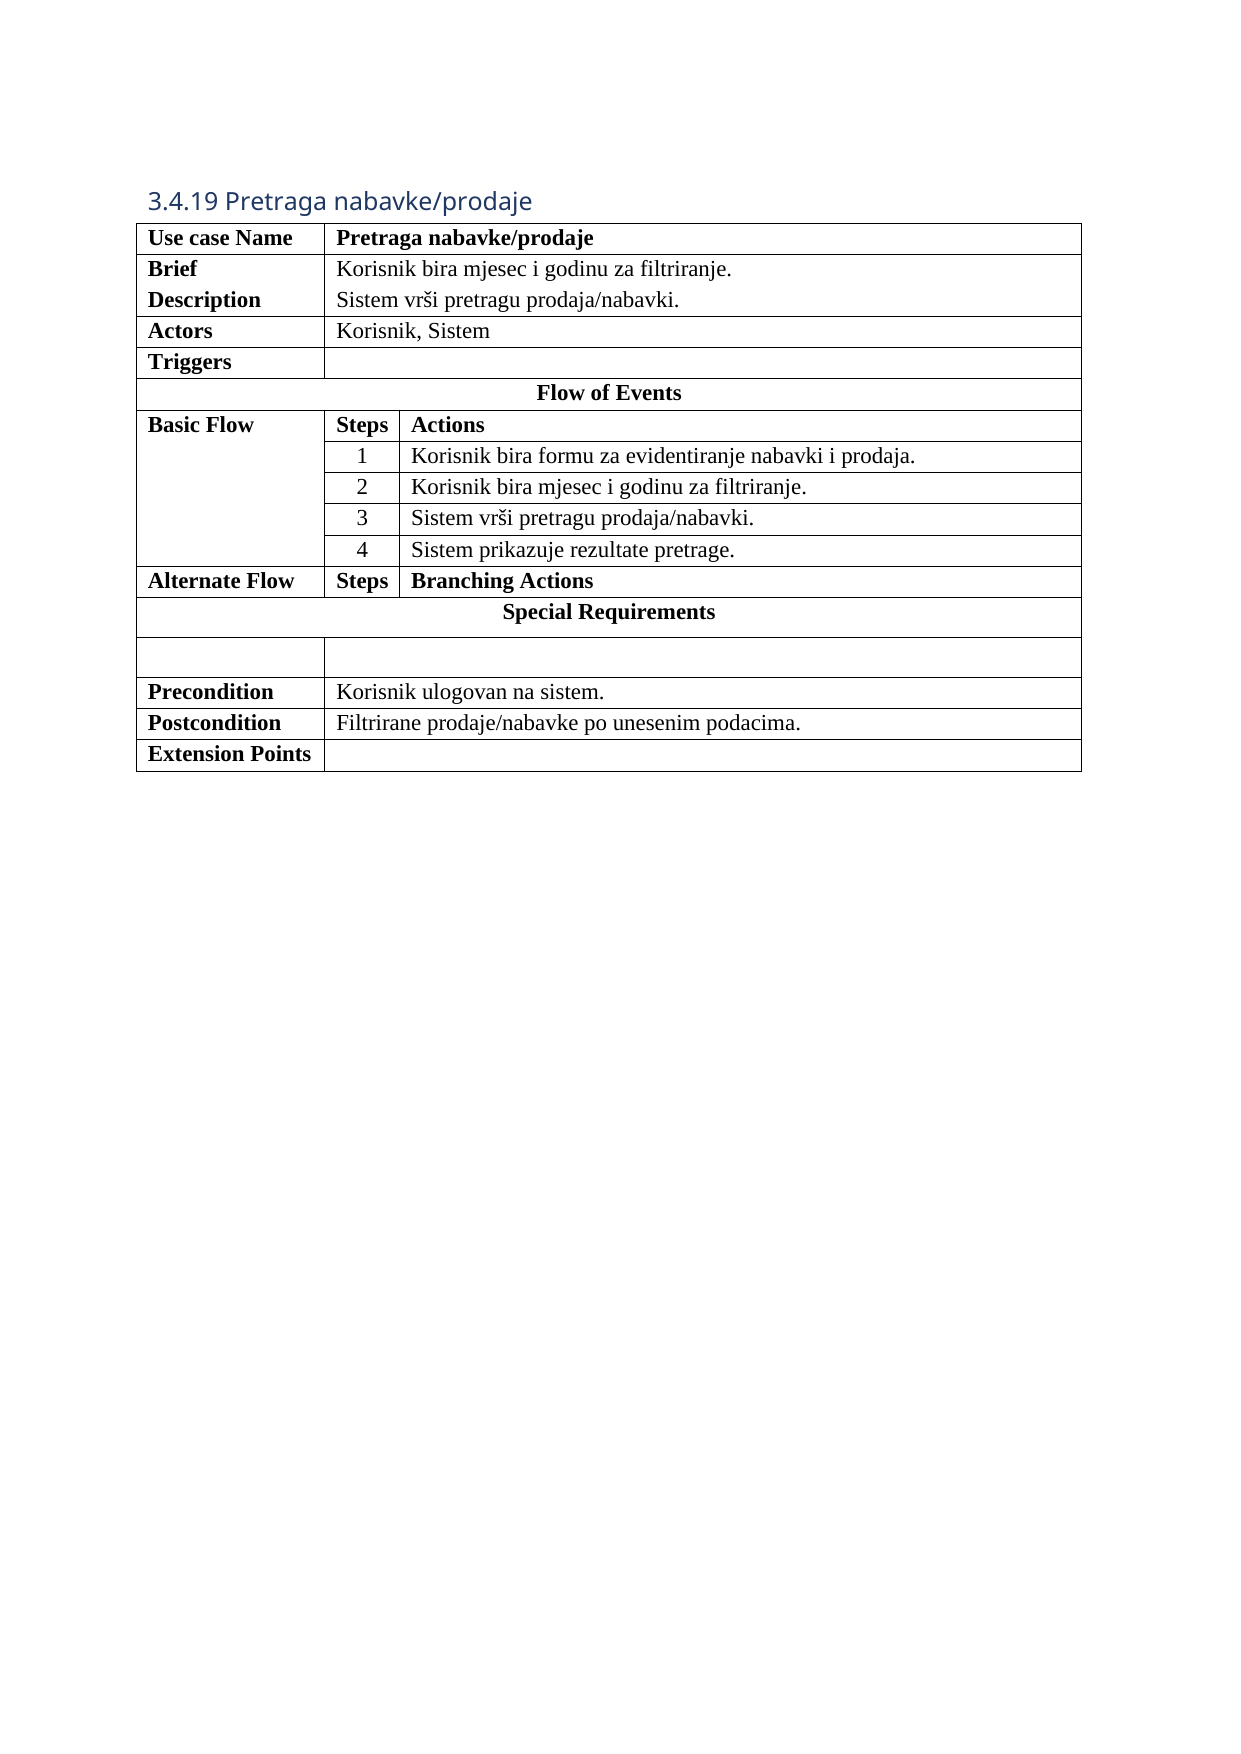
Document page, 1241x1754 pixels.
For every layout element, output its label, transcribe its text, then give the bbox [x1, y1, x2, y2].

table_cell Filtrirane prodaje/nabavke po unesenim podacima. [325, 709, 1081, 739]
table_cell Actors [137, 317, 324, 347]
table_header Use case Name [137, 224, 324, 254]
table_cell Extension Points [137, 740, 324, 771]
table_cell Branching Actions [400, 567, 1081, 597]
table_cell [325, 740, 1081, 771]
table_cell Korisnik bira mjesec i godinu za filtriranje. Sistem vrši pretragu prodaja/nabavki. [325, 255, 1081, 316]
table_cell Flow of Events [137, 379, 1081, 409]
table_cell Special Requirements [137, 598, 1081, 637]
table_cell Brief Description [137, 255, 324, 316]
table_cell Precondition [137, 678, 324, 708]
table_cell Actions [400, 411, 1081, 441]
table_cell Alternate Flow [137, 567, 324, 597]
table_cell 4 [325, 536, 399, 566]
table_header Pretraga nabavke/prodaje [325, 224, 1081, 254]
table_cell Triggers [137, 348, 324, 378]
table_cell [325, 348, 1081, 378]
table_cell Korisnik ulogovan na sistem. [325, 678, 1081, 708]
table_cell Sistem prikazuje rezultate pretrage. [400, 536, 1081, 566]
table_cell Korisnik, Sistem [325, 317, 1081, 347]
table_cell Basic Flow [137, 411, 324, 566]
table_cell 3 [325, 504, 399, 534]
table_cell Korisnik bira formu za evidentiranje nabavki i prodaja. [400, 442, 1081, 472]
table_cell Sistem vrši pretragu prodaja/nabavki. [400, 504, 1081, 534]
table_cell Steps [325, 411, 399, 441]
table_cell [137, 638, 324, 677]
table_cell 2 [325, 473, 399, 503]
table_cell Steps [325, 567, 399, 597]
table_cell Korisnik bira mjesec i godinu za filtriranje. [400, 473, 1081, 503]
table_cell [325, 638, 1081, 677]
subtitle 3.4.19 Pretraga nabavke/prodaje [148, 184, 1093, 218]
table_cell Postcondition [137, 709, 324, 739]
table_cell 1 [325, 442, 399, 472]
